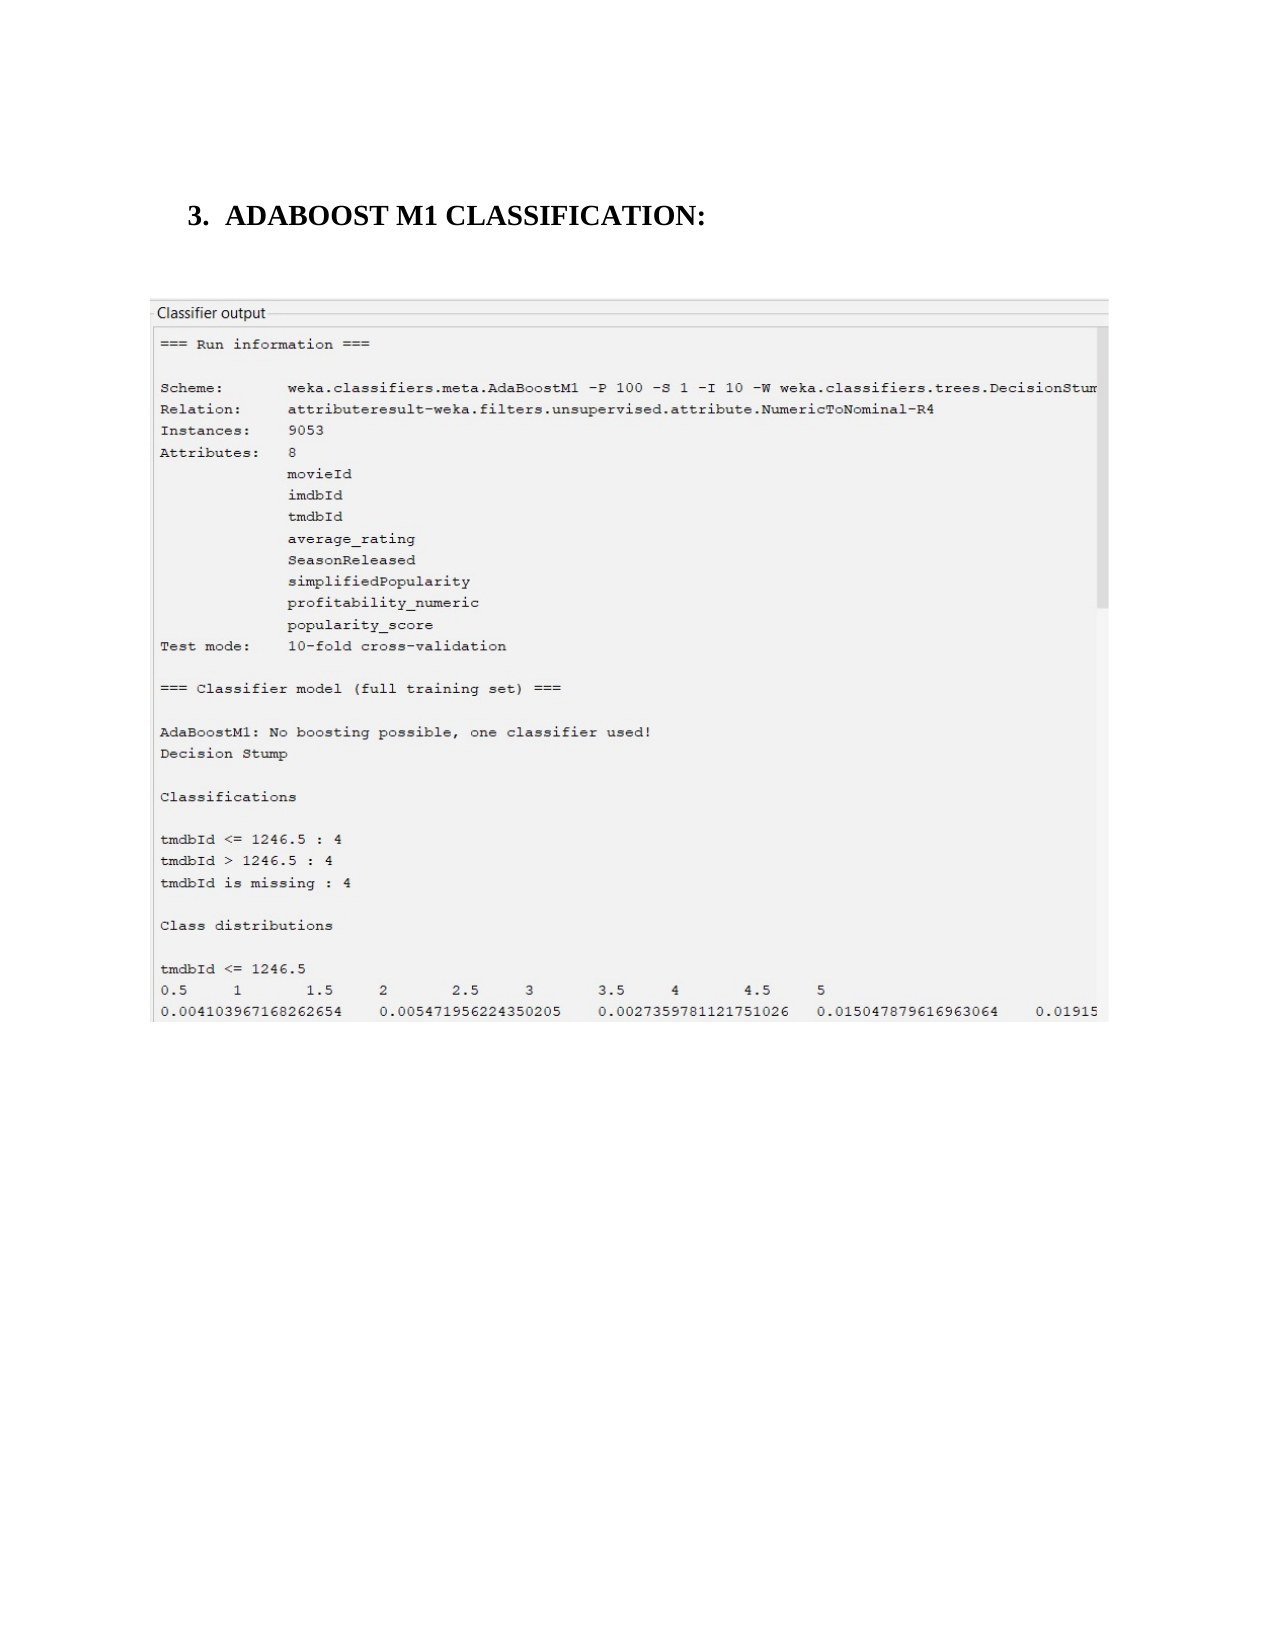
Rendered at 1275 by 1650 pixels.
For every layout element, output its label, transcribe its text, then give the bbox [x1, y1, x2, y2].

picture [150, 298, 1109, 1022]
list ADABOOST M1 CLASSIFICATION: [187, 198, 1125, 231]
